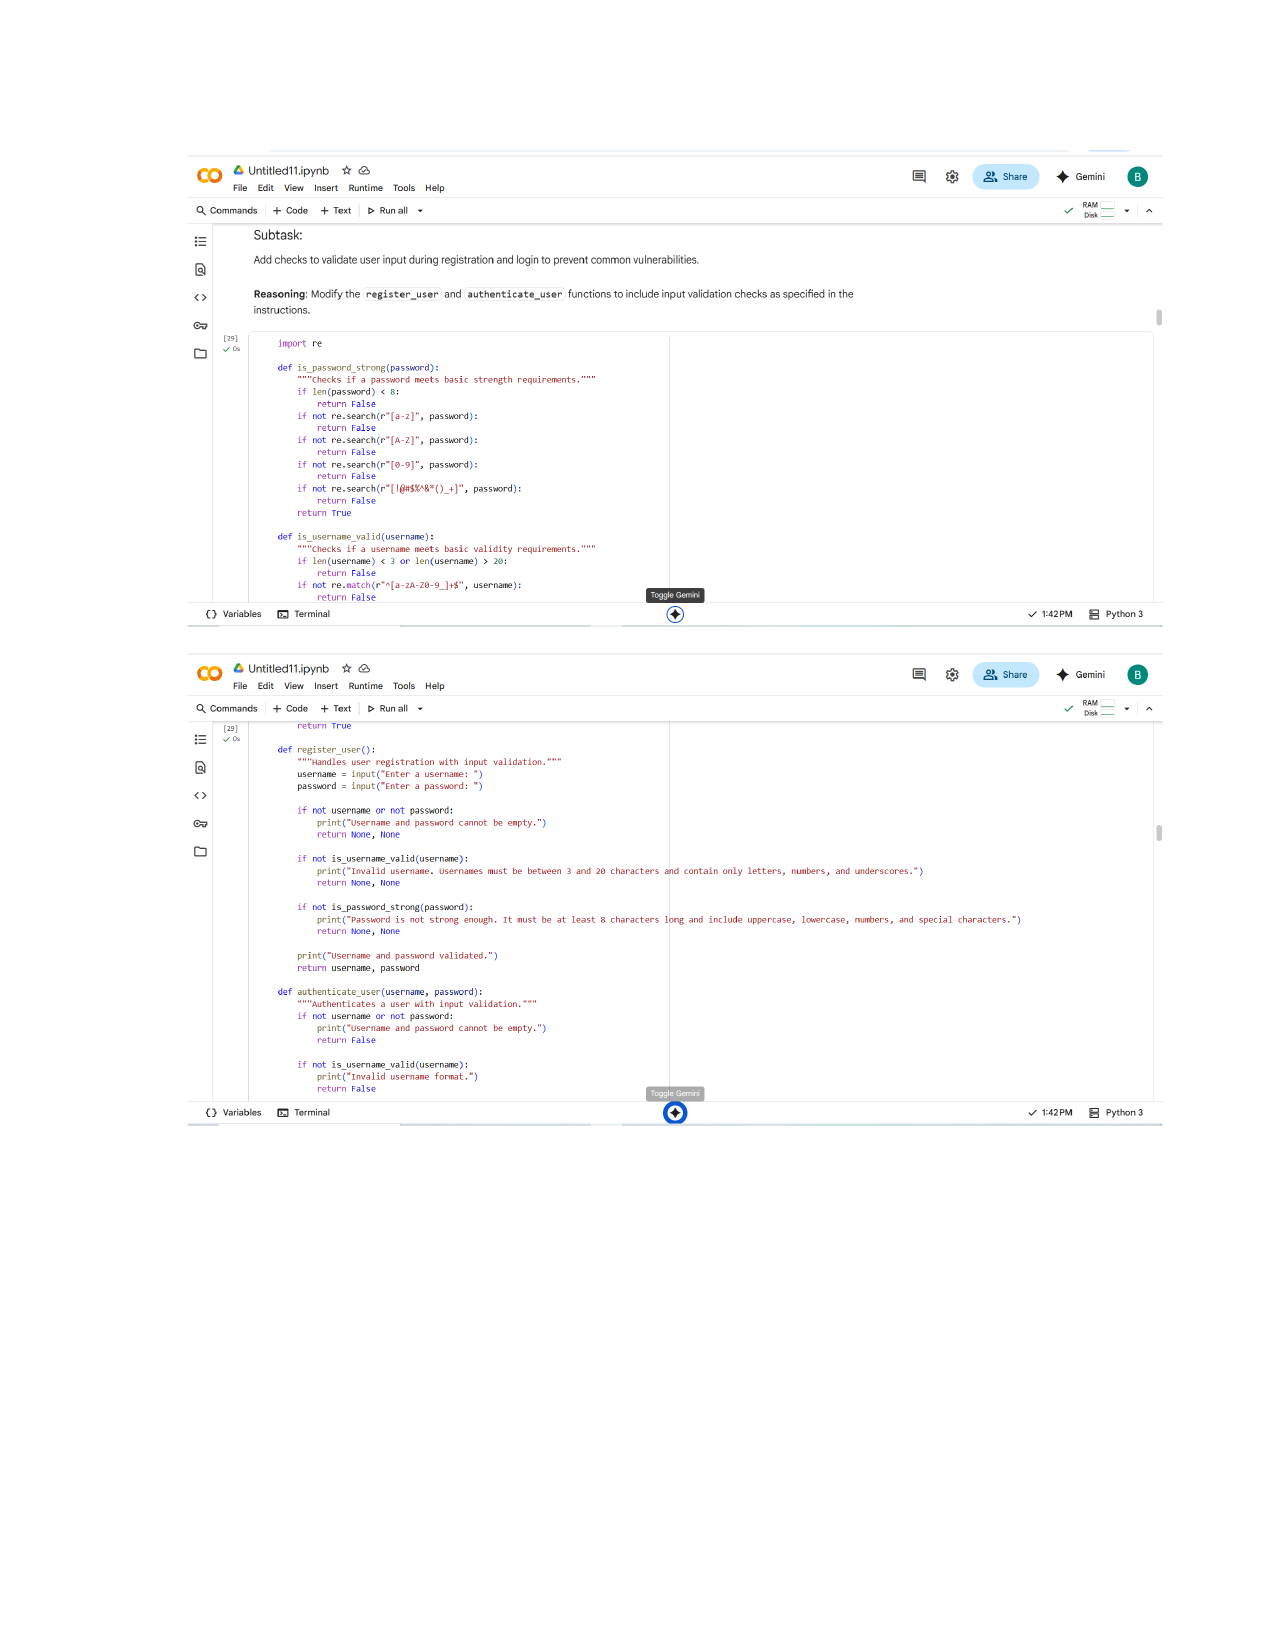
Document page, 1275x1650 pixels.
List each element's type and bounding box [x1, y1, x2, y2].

picture [187, 652, 1163, 1126]
picture [187, 150, 1163, 627]
